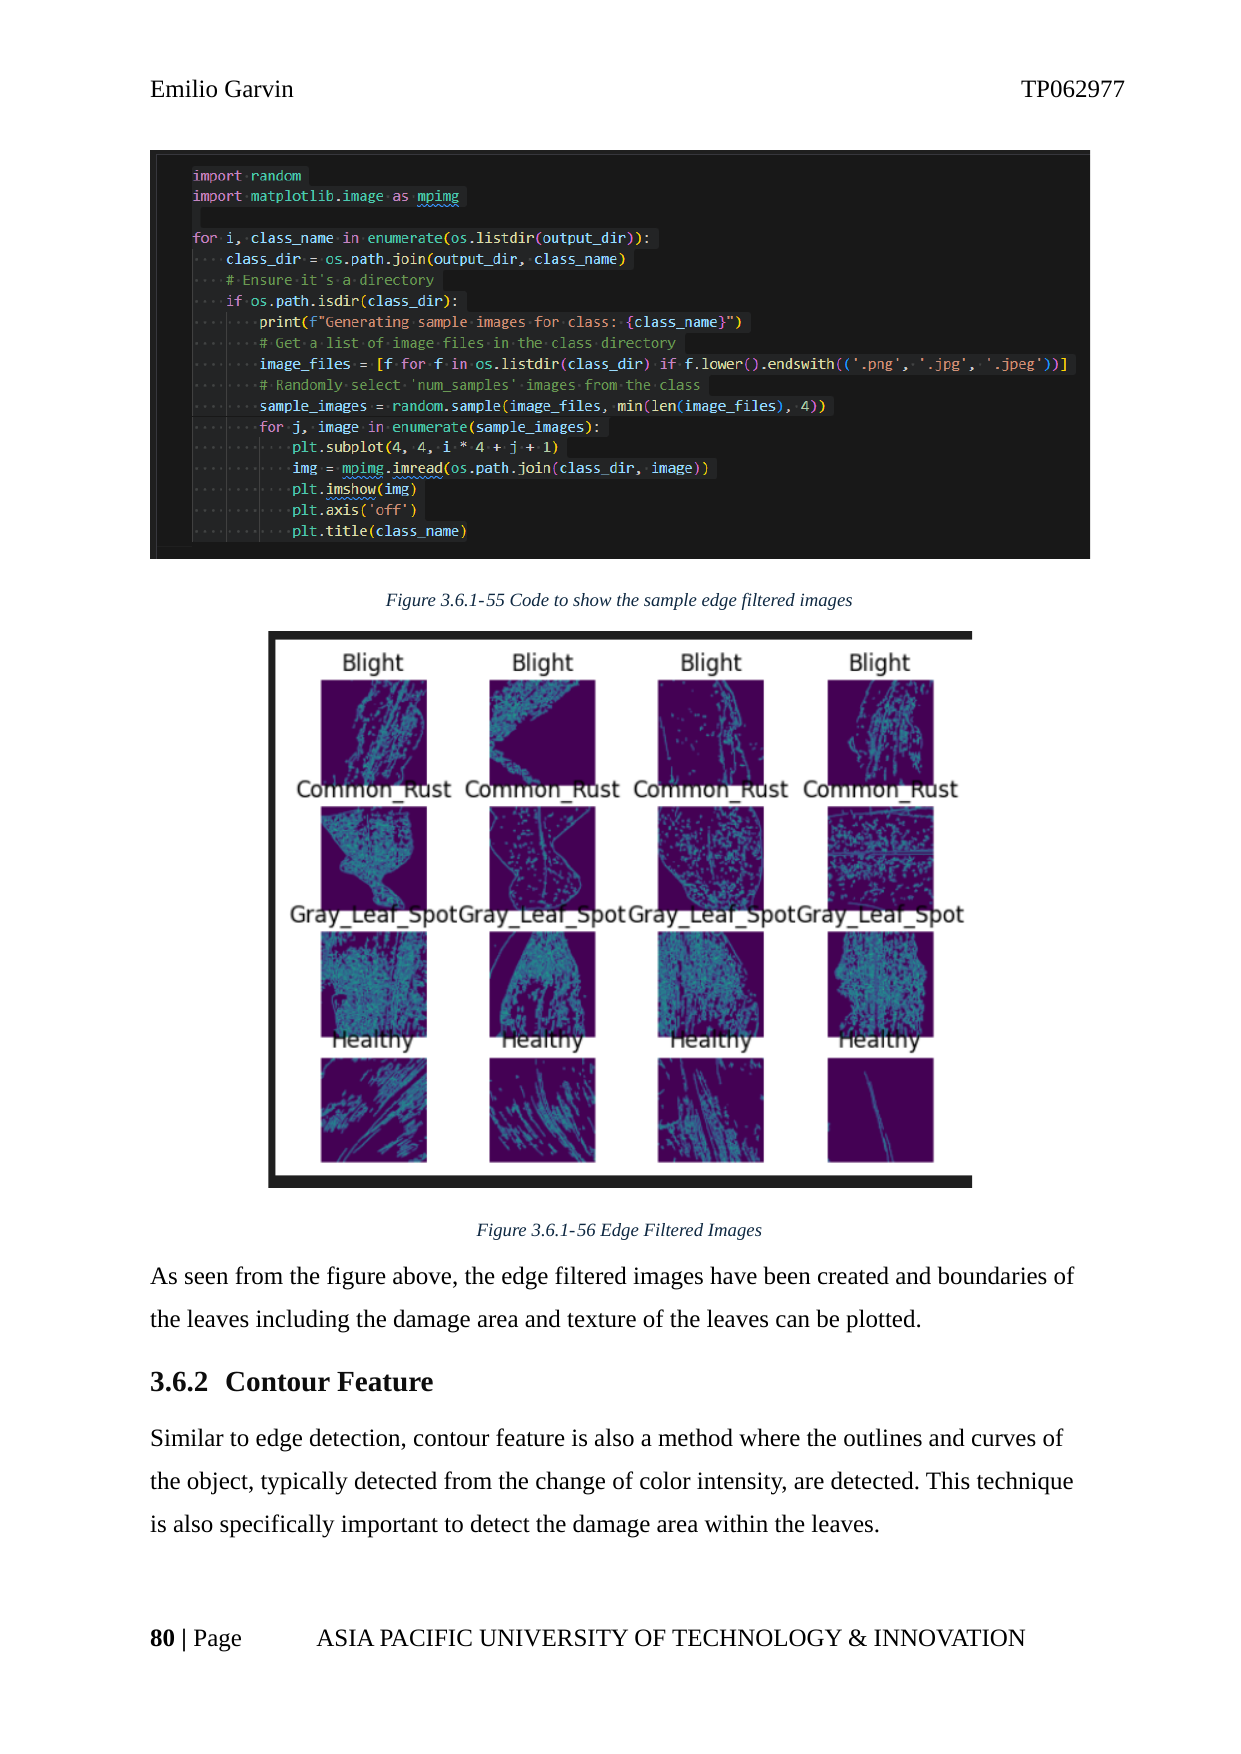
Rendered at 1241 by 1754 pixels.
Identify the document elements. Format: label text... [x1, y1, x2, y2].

picture [150, 150, 1091, 559]
text Similar to edge detection, contour feature is also a method where the outlines and curves of the object, typically detected from the change of color intensity, are detected. This technique is also specifically important to detect the damage area within the leaves. [150, 1423, 1090, 1538]
picture [268, 631, 973, 1188]
text As seen from the figure above, the edge filtered images have been created and boundaries of the leaves including the damage area and texture of the leaves can be plotted. [150, 1261, 1090, 1333]
subtitle Contour Feature [150, 1364, 1090, 1398]
